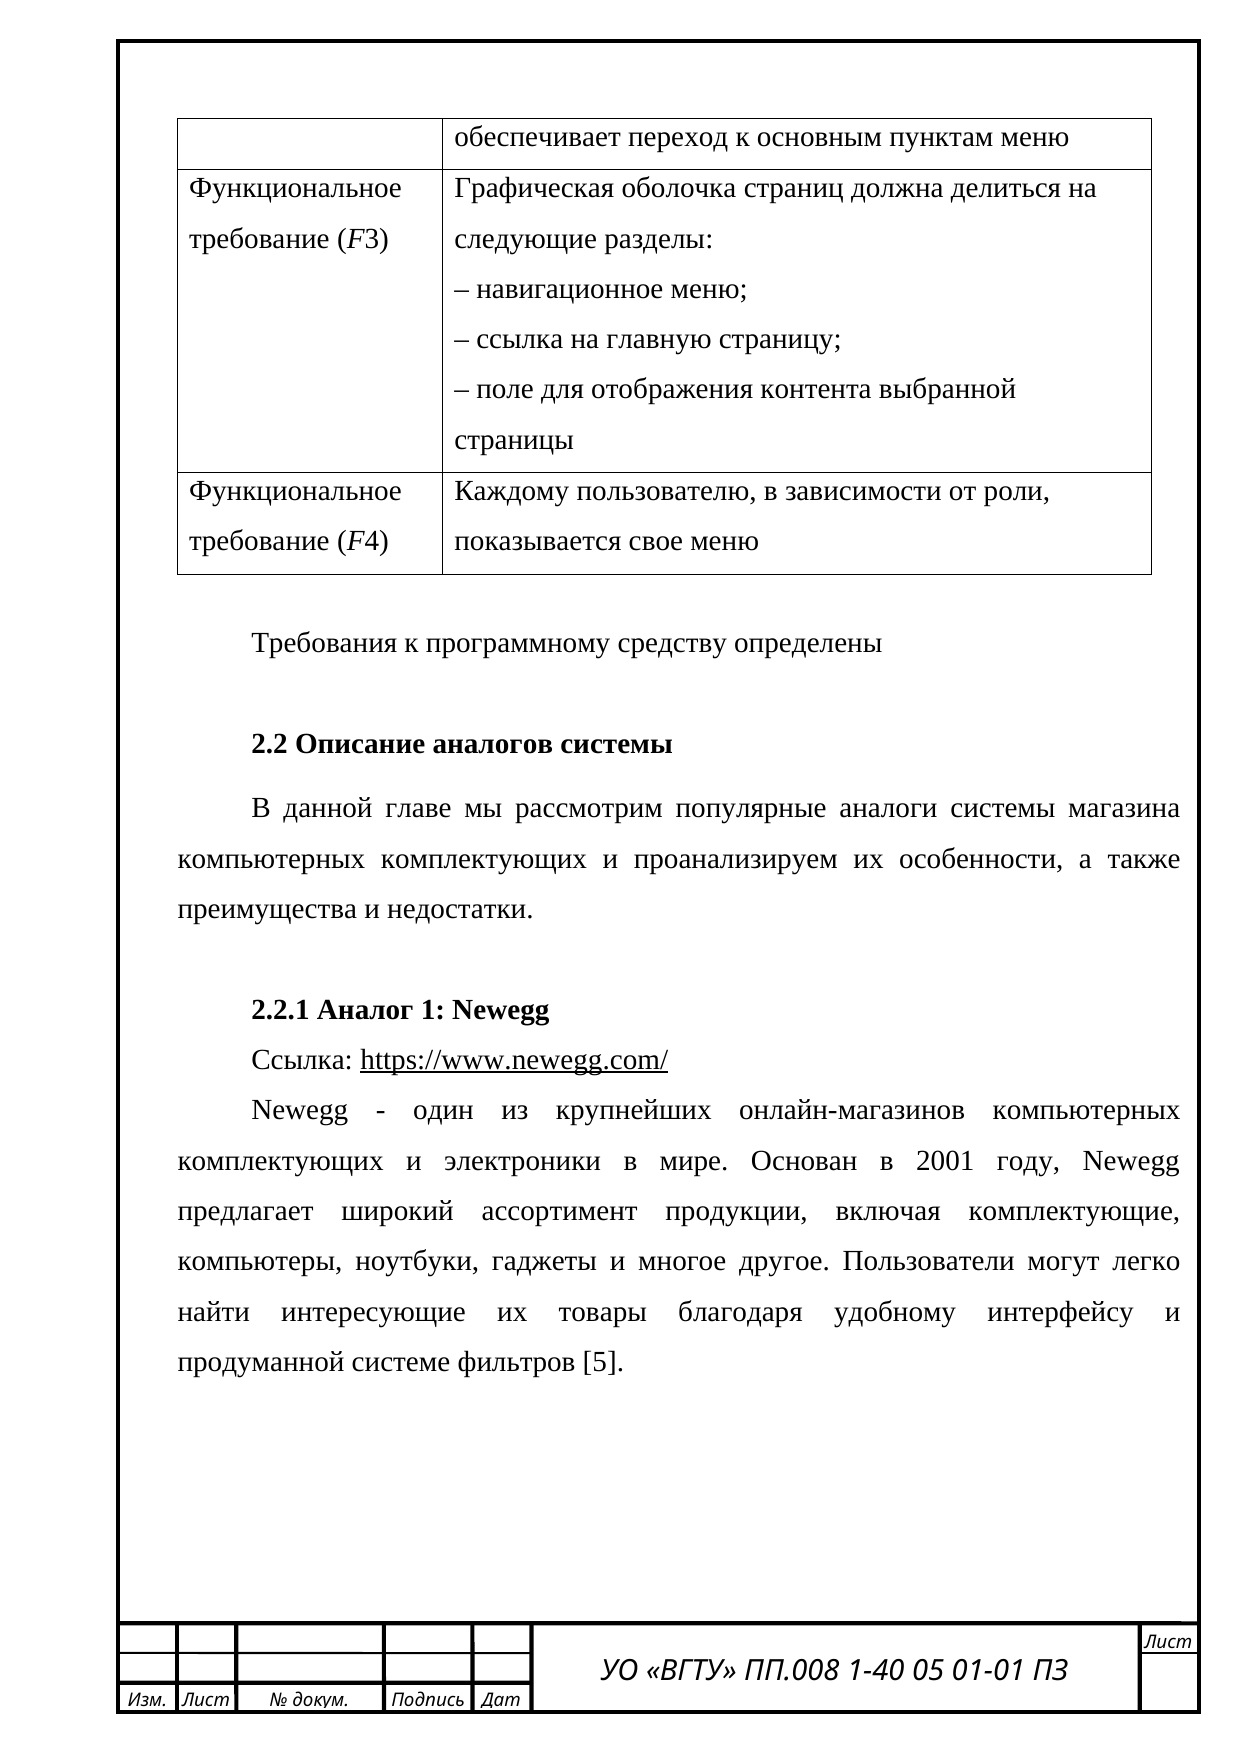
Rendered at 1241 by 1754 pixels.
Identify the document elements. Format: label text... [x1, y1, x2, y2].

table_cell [178, 119, 442, 169]
text В данной главе мы рассмотрим популярные аналоги системы магазина компьютерных комплектующих и проанализируем их особенности, а также преимущества и недостатки. [177, 791, 1181, 925]
text Ссылка: https://www.newegg.com/ [177, 1042, 1181, 1076]
table_cell Графическая оболочка страниц должна делиться на следующие разделы: – навигационное меню; – ссылка на главную страницу; – поле для отображения контента выбранной страницы [443, 170, 1151, 472]
subtitle 2.2 Описание аналогов системы [251, 726, 1181, 759]
table_cell Функциональное требование (F4) [178, 473, 442, 574]
text Newegg - один из крупнейших онлайн-магазинов компьютерных комплектующих и электроники в мире. Основан в 2001 году, Newegg предлагает широкий ассортимент продукции, включая комплектующие, компьютеры, ноутбуки, гаджеты и многое другое. Пользователи могут легко найти интересующие их товары благодаря удобному интерфейсу и продуманной системе фильтров [5]. [177, 1092, 1181, 1378]
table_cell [443, 119, 1151, 169]
table_cell Каждому пользователю, в зависимости от роли, показывается свое меню [443, 473, 1151, 574]
text Требования к программному средству определены [177, 625, 1181, 659]
table_cell Функциональное требование (F3) [178, 170, 442, 472]
text 2.2.1 Аналог 1: Newegg [177, 992, 1181, 1025]
